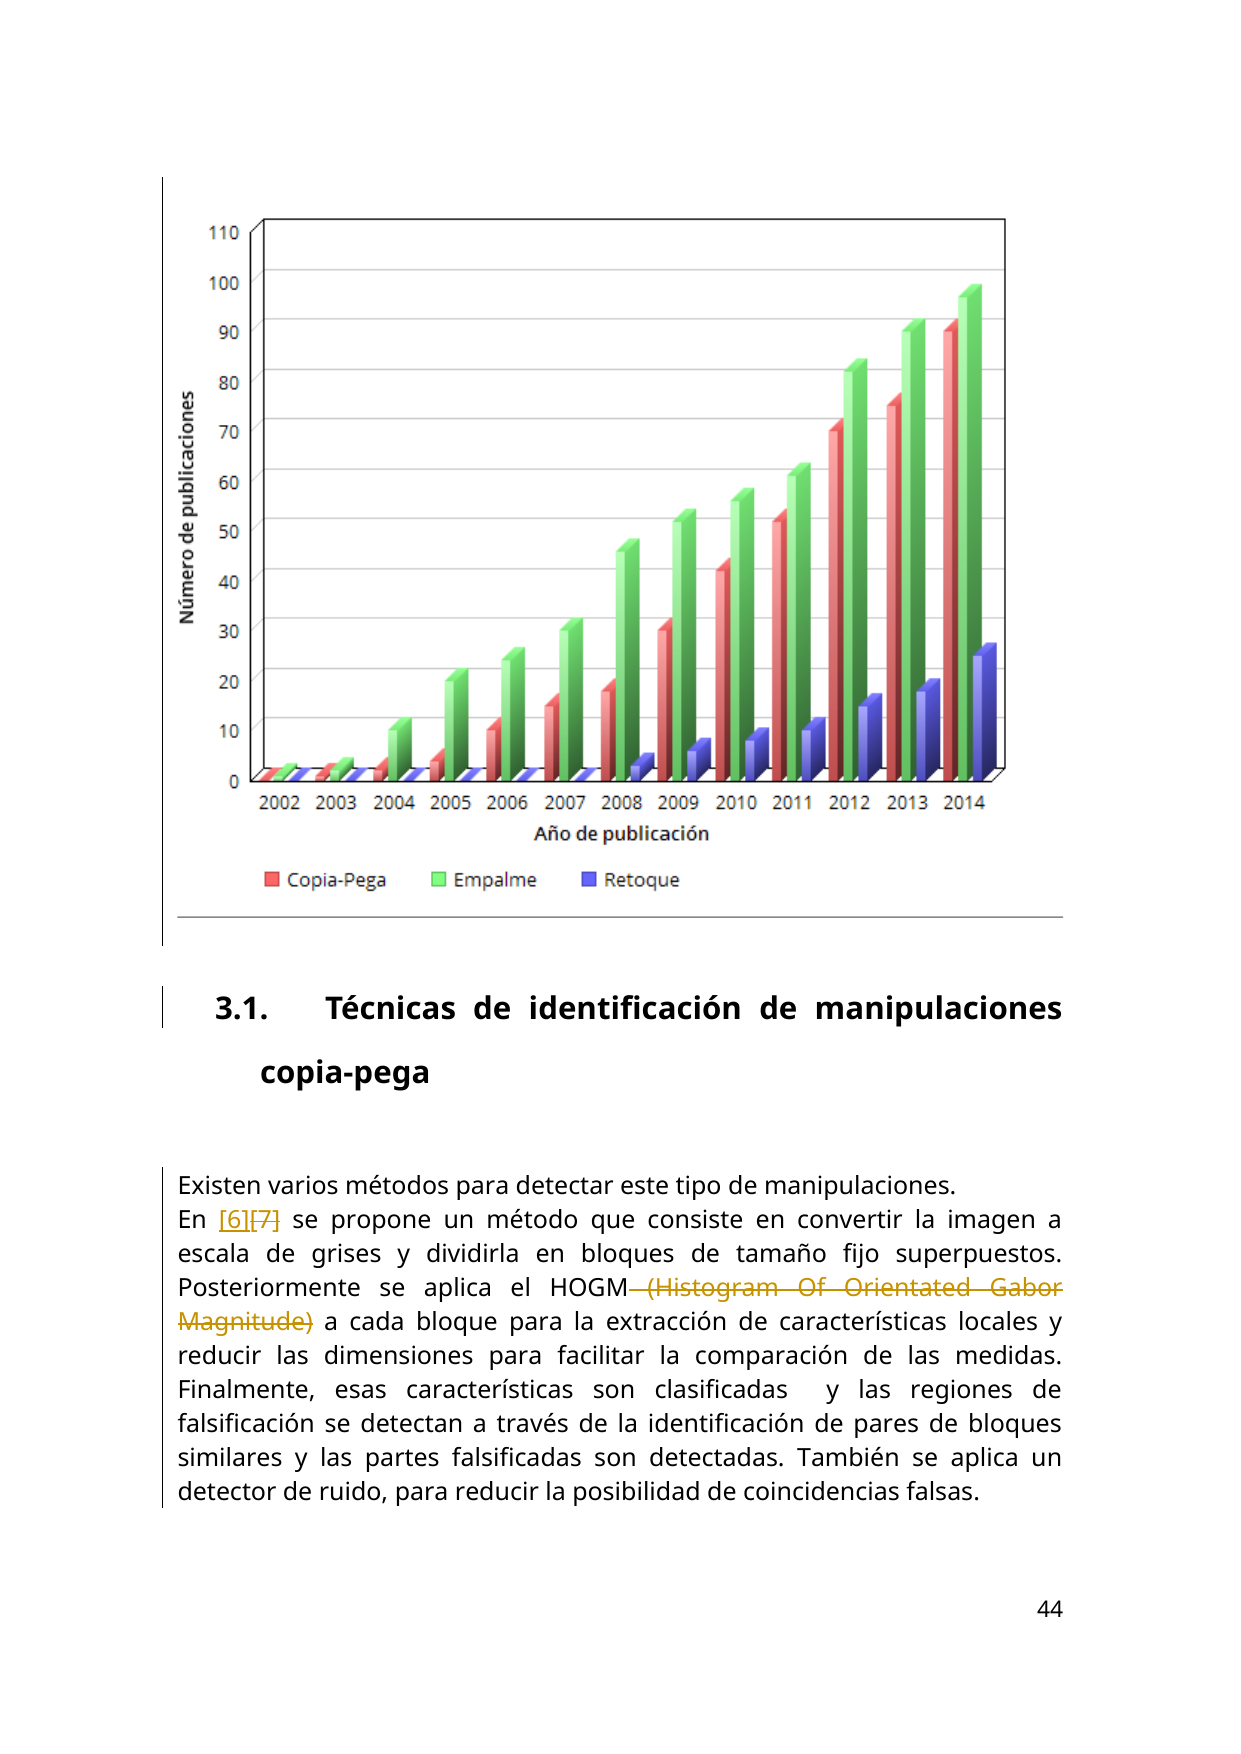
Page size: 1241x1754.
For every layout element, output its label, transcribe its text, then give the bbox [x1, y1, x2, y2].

subtitle Técnicas de identificación de manipulaciones copia-pega [215, 986, 1063, 1092]
text En se propone un método que consiste en convertir la imagen a escala de grises y dividirla en bloques de tamaño fijo superpuestos. Posteriormente se aplica el HOGM a cada bloque para la extracción de características locales y reducir las dimensiones para facilitar la comparación de las medidas. Finalmente, esas características son clasificadas y las regiones de falsificación se detectan a través de la identificación de pares de bloques similares y las partes falsificadas son detectadas. También se aplica un detector de ruido, para reducir la posibilidad de coincidencias falsas. [177, 1201, 1063, 1508]
text Existen varios métodos para detectar este tipo de manipulaciones. [177, 1167, 1063, 1201]
picture [177, 177, 1064, 918]
